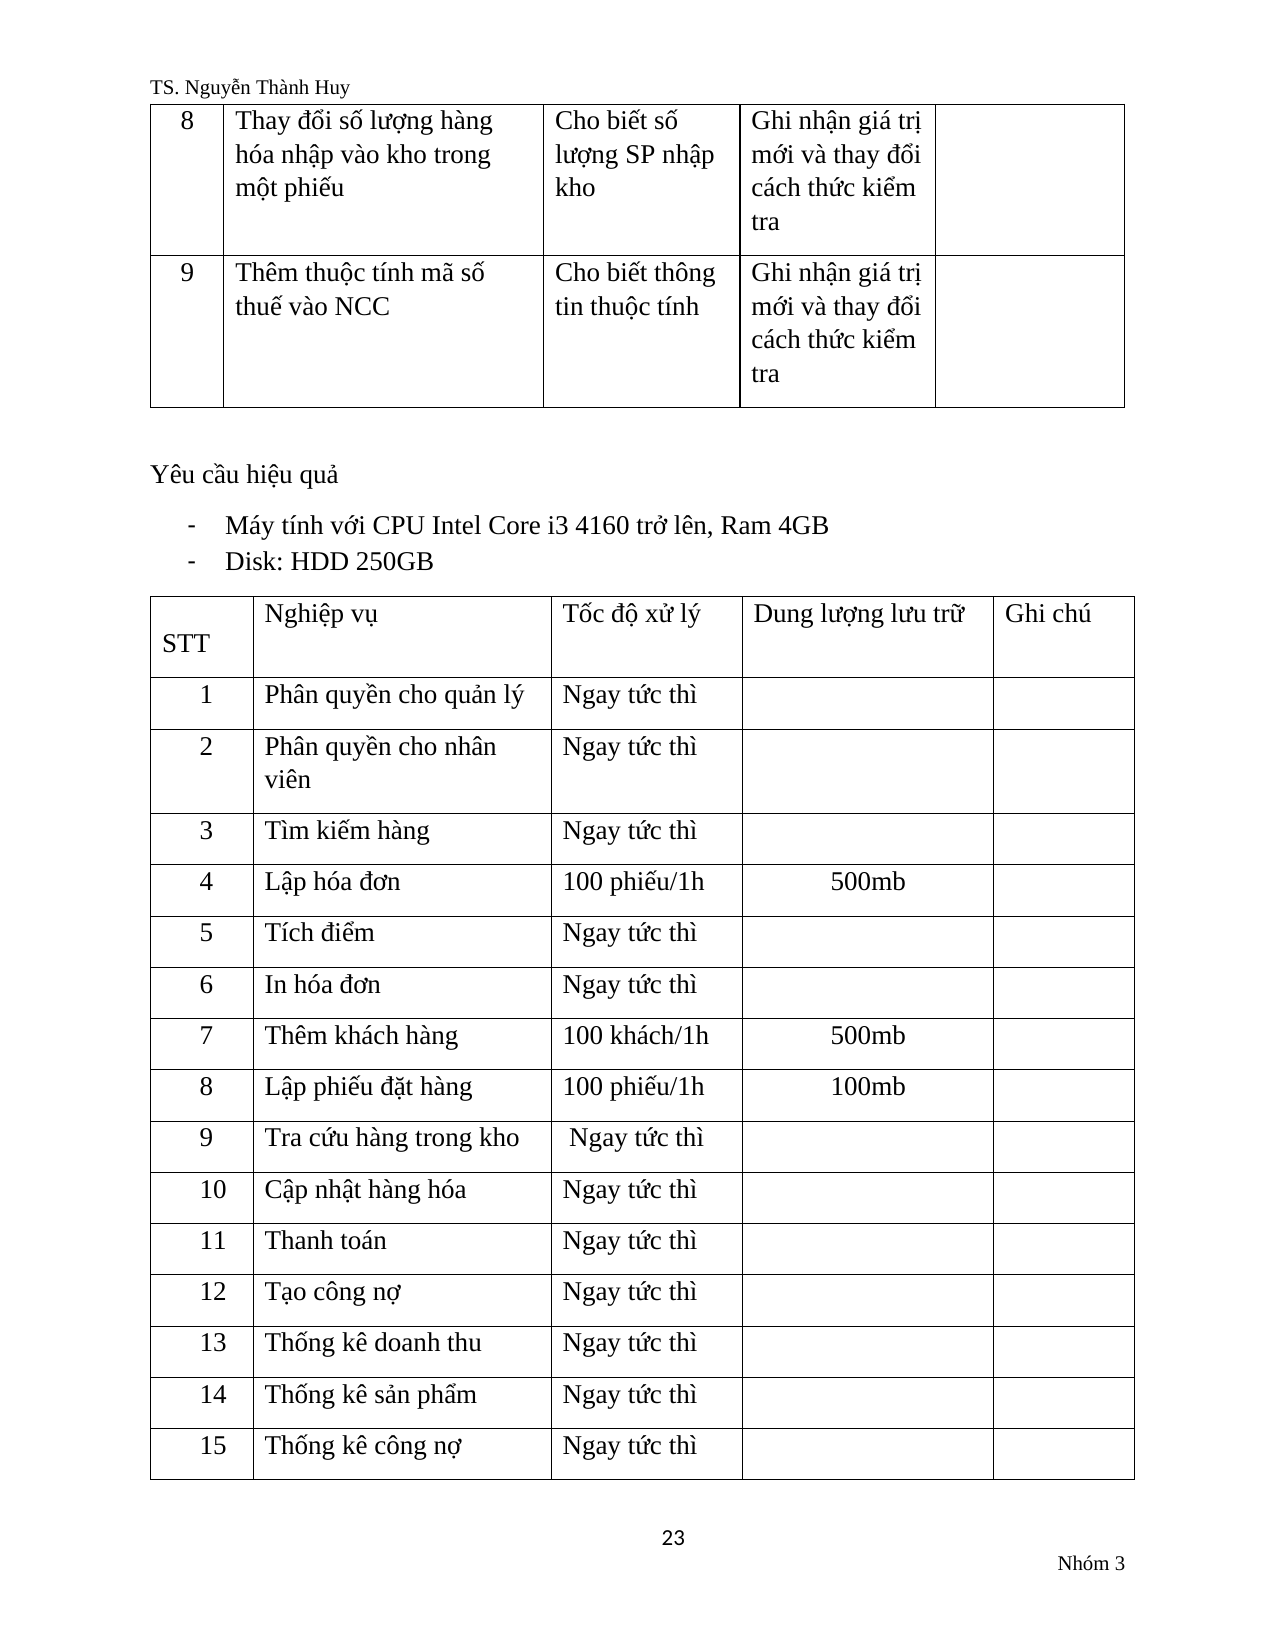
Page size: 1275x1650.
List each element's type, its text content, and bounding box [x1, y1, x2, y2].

table_cell 9 [151, 256, 223, 407]
table_cell [151, 1224, 253, 1274]
table_cell [994, 917, 1134, 967]
table_cell Phân quyền cho nhân viên [254, 730, 551, 813]
table_header Nghiệp vụ [254, 597, 551, 677]
table_cell Lập hóa đơn [254, 865, 551, 916]
table_cell [994, 1275, 1134, 1326]
table_cell Cập nhật hàng hóa [254, 1173, 551, 1223]
table_cell Ngay tức thì [552, 1224, 742, 1274]
table_cell [743, 1224, 993, 1274]
table_cell [743, 730, 993, 813]
table_cell 500mb [743, 1019, 993, 1069]
table_cell [994, 1173, 1134, 1223]
table_cell [743, 1327, 993, 1377]
table_cell Ngay tức thì [552, 1429, 742, 1479]
table_cell 500mb [743, 865, 993, 916]
table_cell Ngay tức thì [552, 1173, 742, 1223]
table_header Ghi chú [994, 597, 1134, 677]
table_cell Ngay tức thì [552, 1275, 742, 1326]
table_cell [151, 968, 253, 1018]
list Disk: HDD 250GB [187, 544, 1196, 577]
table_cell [741, 256, 935, 407]
table_cell Tạo công nợ [254, 1275, 551, 1326]
table_cell [994, 1327, 1134, 1377]
table_cell Ngay tức thì [552, 678, 742, 728]
table_cell [994, 1122, 1134, 1172]
table_cell [743, 1173, 993, 1223]
table_cell [151, 1019, 253, 1069]
table_cell [994, 1378, 1134, 1428]
table_cell [151, 1275, 253, 1326]
table_cell [743, 968, 993, 1018]
table_cell Ngay tức thì [552, 814, 742, 864]
table_cell [743, 917, 993, 967]
table_cell Phân quyền cho quản lý [254, 678, 551, 728]
table_cell Cho biết số lượng SP nhập kho [544, 105, 739, 255]
table_cell [936, 105, 1124, 255]
table_cell Tìm kiếm hàng [254, 814, 551, 864]
table_cell 100mb [743, 1070, 993, 1121]
table_cell Thống kê doanh thu [254, 1327, 551, 1377]
table_cell Ngay tức thì [552, 1122, 742, 1172]
table_cell [151, 1429, 253, 1479]
table_cell Thêm thuộc tính mã số thuế vào NCC [224, 256, 543, 407]
table_cell Ngay tức thì [552, 1378, 742, 1428]
table_cell [994, 968, 1134, 1018]
table_cell [151, 865, 253, 916]
table_cell [743, 678, 993, 728]
table_cell [151, 1378, 253, 1428]
table_cell [994, 1070, 1134, 1121]
table_cell Cho biết thông tin thuộc tính [544, 256, 739, 407]
table_cell [994, 1224, 1134, 1274]
table_cell [743, 1429, 993, 1479]
table_cell [151, 730, 253, 813]
table_cell Thêm khách hàng [254, 1019, 551, 1069]
table_cell 100 phiếu/1h [552, 865, 742, 916]
table_cell Thay đổi số lượng hàng hóa nhập vào kho trong một phiếu [224, 105, 543, 255]
table_cell 100 phiếu/1h [552, 1070, 742, 1121]
text Yêu cầu hiệu quả [150, 458, 1196, 489]
table_cell [151, 814, 253, 864]
table_cell Thanh toán [254, 1224, 551, 1274]
table_cell Tích điểm [254, 917, 551, 967]
table_cell [743, 1378, 993, 1428]
table_cell [151, 1327, 253, 1377]
table_cell [994, 865, 1134, 916]
table_cell Ngay tức thì [552, 917, 742, 967]
table_cell [151, 1173, 253, 1223]
table_cell [994, 1429, 1134, 1479]
table_cell [994, 730, 1134, 813]
table_cell [994, 1019, 1134, 1069]
table_cell In hóa đơn [254, 968, 551, 1018]
table_cell [151, 1070, 253, 1121]
table_cell Tra cứu hàng trong kho [254, 1122, 551, 1172]
table_cell [994, 678, 1134, 728]
table_cell Ngay tức thì [552, 968, 742, 1018]
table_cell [741, 105, 935, 255]
table_cell [936, 256, 1124, 407]
table_cell Thống kê công nợ [254, 1429, 551, 1479]
table_cell Ngay tức thì [552, 730, 742, 813]
table_cell [151, 678, 253, 728]
table_cell [743, 814, 993, 864]
table_header STT [151, 597, 253, 677]
table_cell 100 khách/1h [552, 1019, 742, 1069]
table_cell 8 [151, 105, 223, 255]
table_cell Ngay tức thì [552, 1327, 742, 1377]
table_cell [994, 814, 1134, 864]
table_cell Thống kê sản phẩm [254, 1378, 551, 1428]
table_cell [151, 1122, 253, 1172]
table_header Dung lượng lưu trữ [743, 597, 993, 677]
table_cell [743, 1275, 993, 1326]
table_cell [151, 917, 253, 967]
table_header Tốc độ xử lý [552, 597, 742, 677]
table_cell Lập phiếu đặt hàng [254, 1070, 551, 1121]
list Máy tính với CPU Intel Core i3 4160 trở lên, Ram 4GB [187, 508, 1196, 541]
table_cell [743, 1122, 993, 1172]
